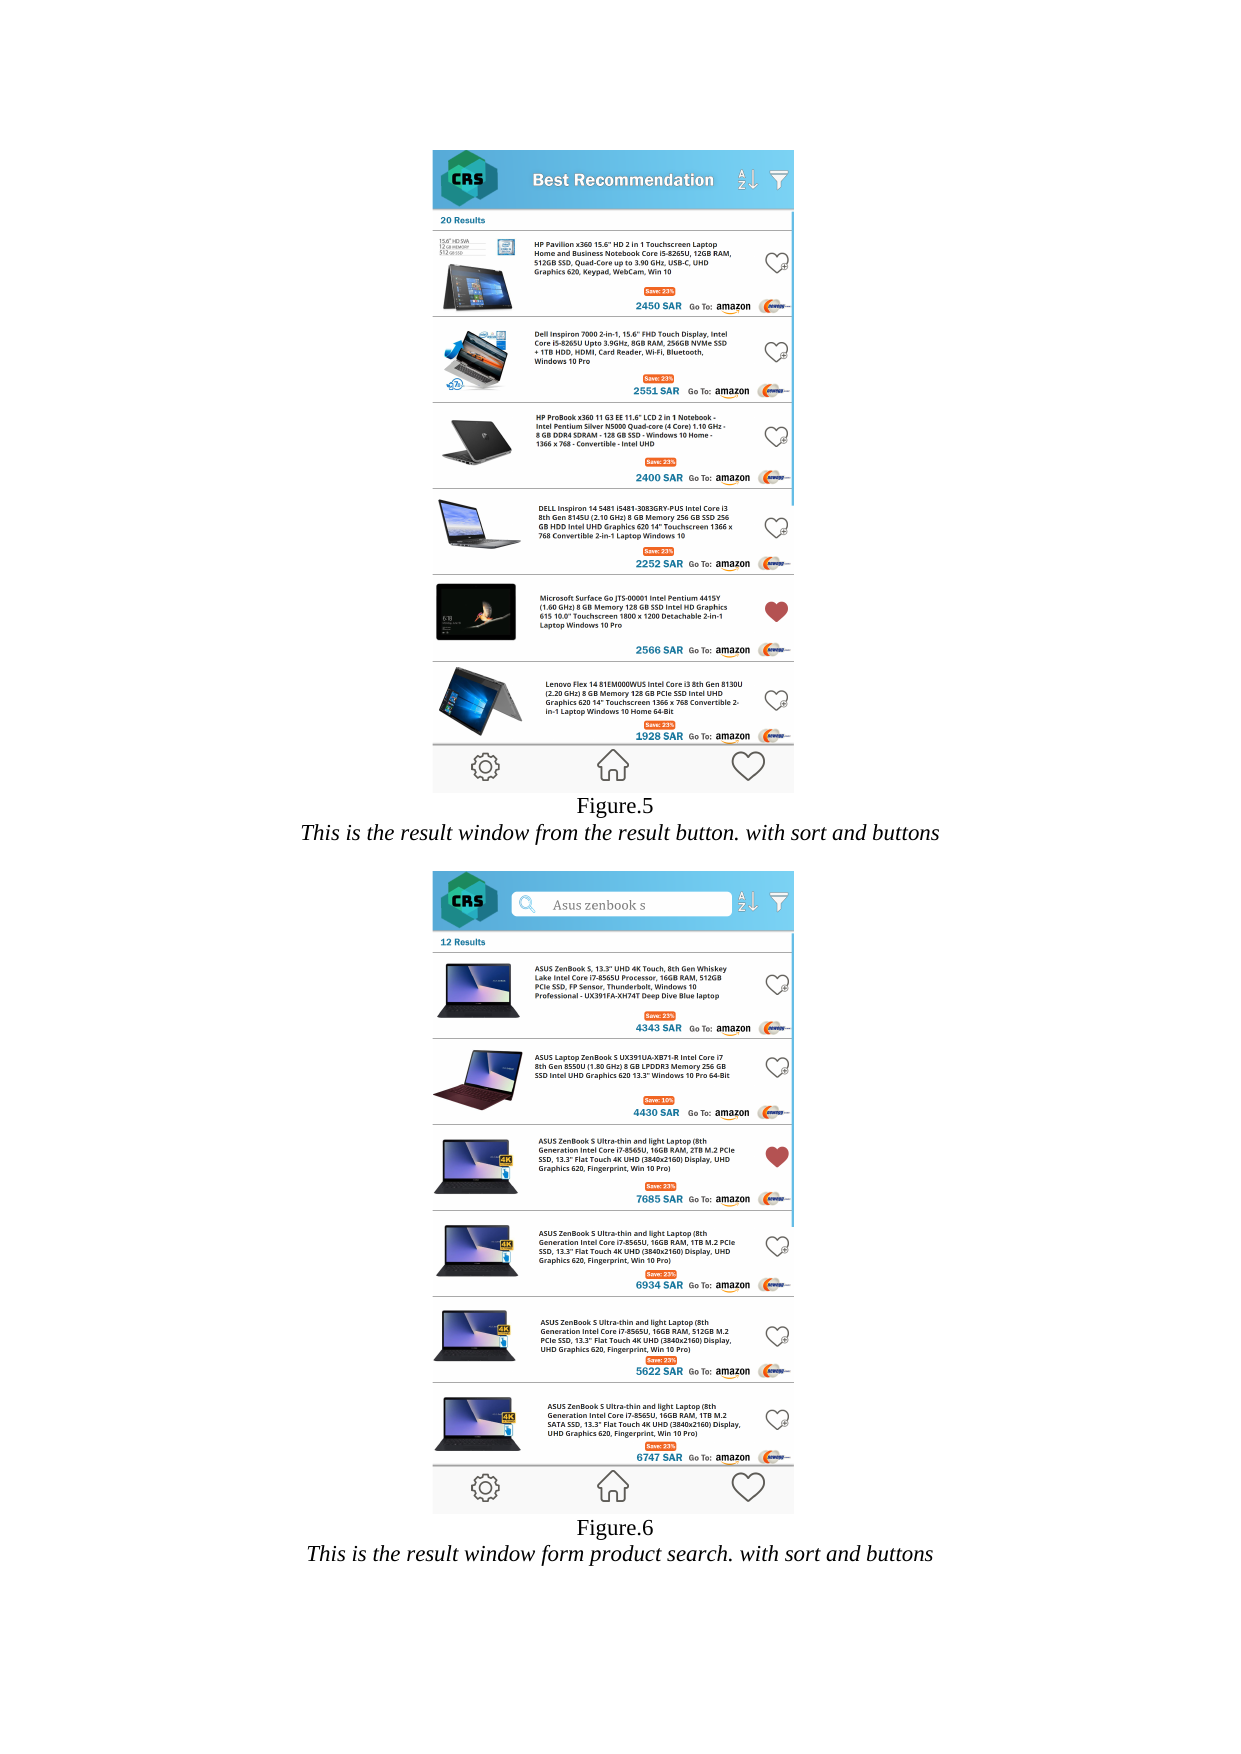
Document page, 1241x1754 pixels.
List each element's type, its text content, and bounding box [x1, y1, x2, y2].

text Figure.6 [525, 1514, 1090, 1540]
text This is the result window from the result button. with sort and buttons [150, 819, 1090, 845]
text Figure.5 [450, 792, 1090, 819]
picture [432, 871, 794, 1514]
picture [432, 150, 794, 793]
text This is the result window form product search. with sort and buttons [150, 1540, 1090, 1566]
